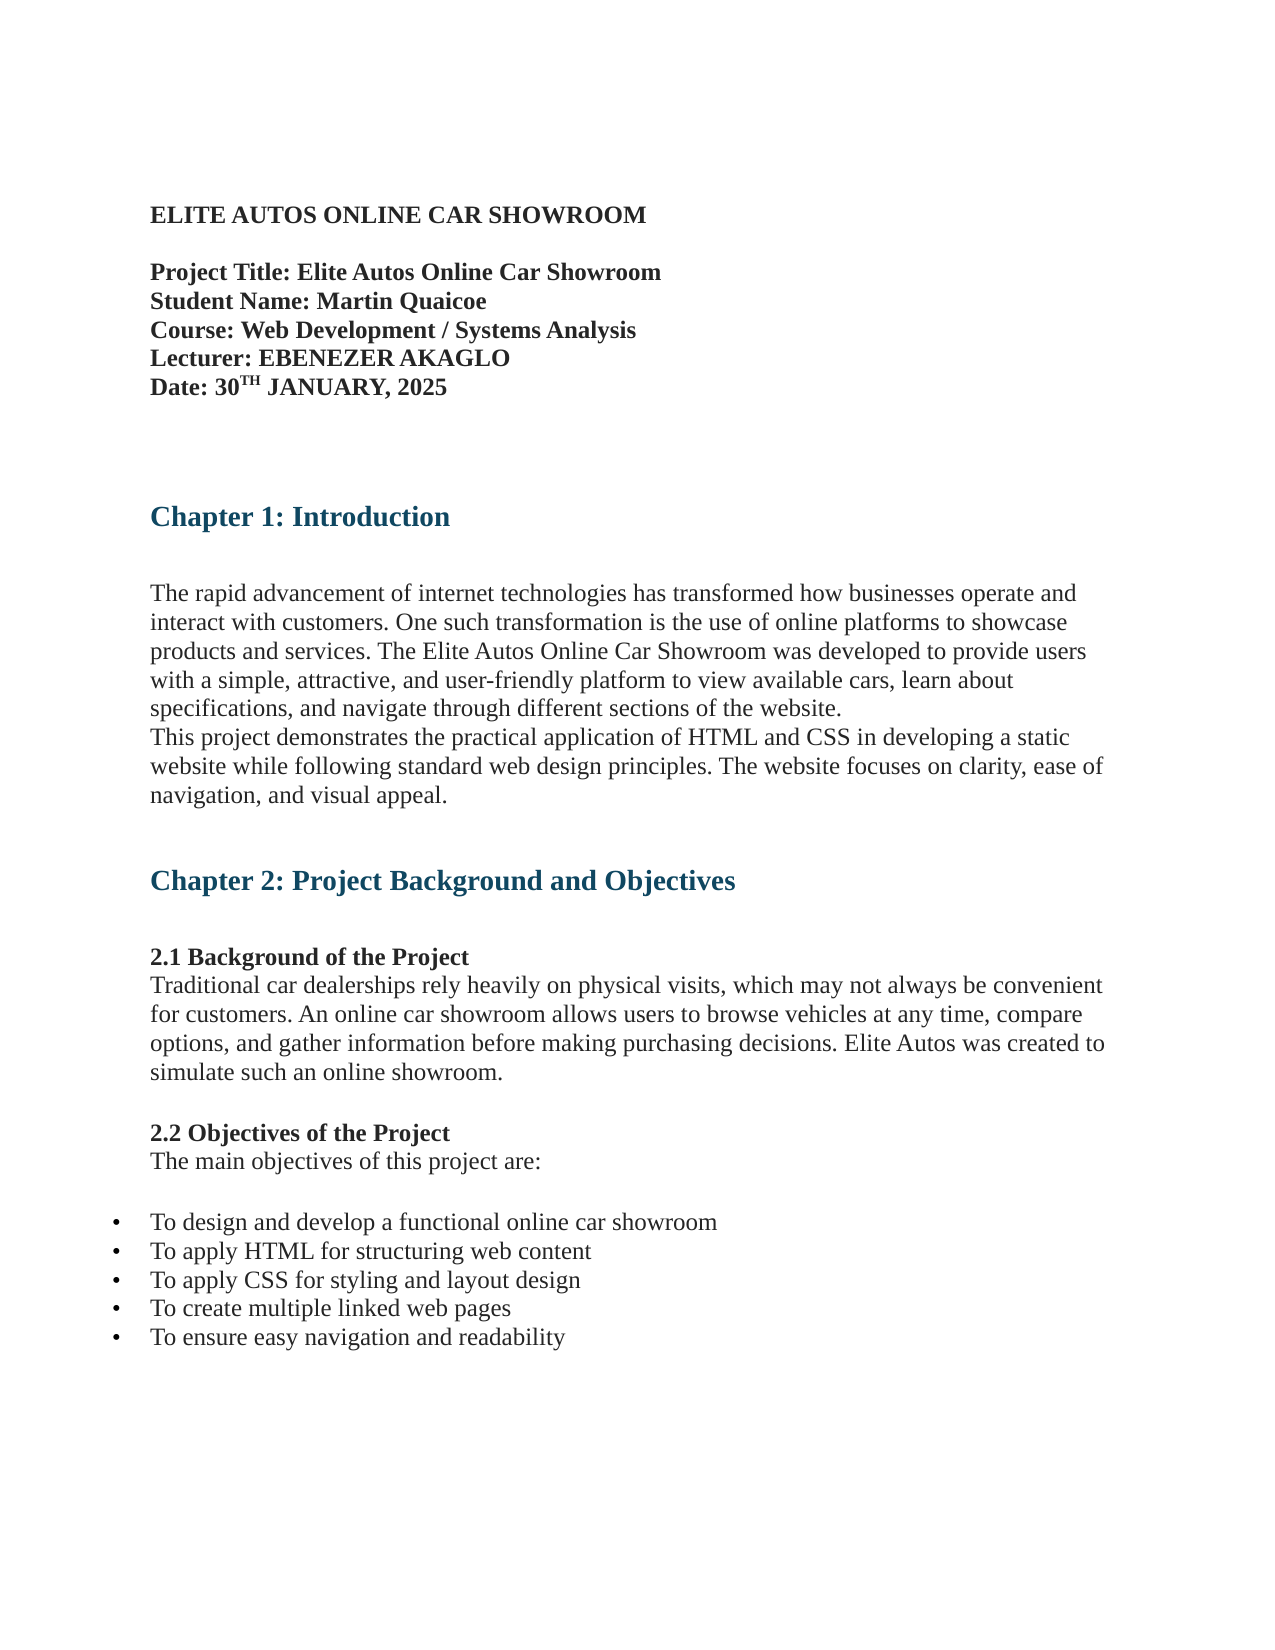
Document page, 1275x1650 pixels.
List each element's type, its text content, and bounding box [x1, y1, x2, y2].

list To design and develop a functional online car showroom [112, 1207, 1125, 1236]
text The main objectives of this project are: [150, 1146, 1125, 1175]
list To apply CSS for styling and layout design [112, 1265, 1125, 1293]
text 2.1 Background of the Project [150, 942, 1125, 970]
list To apply HTML for structuring web content [112, 1236, 1125, 1265]
list To ensure easy navigation and readability [112, 1322, 1125, 1351]
list To create multiple linked web pages [112, 1293, 1125, 1322]
text Traditional car dealerships rely heavily on physical visits, which may not always be convenient for customers. An online car showroom allows users to browse vehicles at any time, compare options, and gather information before making purchasing decisions. Elite Autos was created to simulate such an online showroom. [150, 970, 1125, 1085]
text This project demonstrates the practical application of HTML and CSS in developing a static website while following standard web design principles. The website focuses on clarity, ease of navigation, and visual appeal. [150, 722, 1125, 808]
subtitle Chapter 2: Project Background and Objectives [150, 863, 1125, 896]
text Date: 30TH JANUARY, 2025 [150, 372, 1125, 401]
text Student Name: Martin Quaicoe [150, 286, 1125, 315]
text Course: Web Development / Systems Analysis [150, 315, 1125, 343]
text The rapid advancement of internet technologies has transformed how businesses operate and interact with customers. One such transformation is the use of online platforms to showcase products and services. The Elite Autos Online Car Showroom was developed to provide users with a simple, attractive, and user-friendly platform to view available cars, learn about specifications, and navigate through different sections of the website. [150, 578, 1125, 722]
subtitle Chapter 1: Introduction [150, 499, 1125, 533]
text Project Title: Elite Autos Online Car Showroom [150, 257, 1125, 286]
text 2.2 Objectives of the Project [150, 1118, 1125, 1146]
text ELITE AUTOS ONLINE CAR SHOWROOM [150, 200, 1125, 228]
text Lecturer: EBENEZER AKAGLO [150, 343, 1125, 372]
